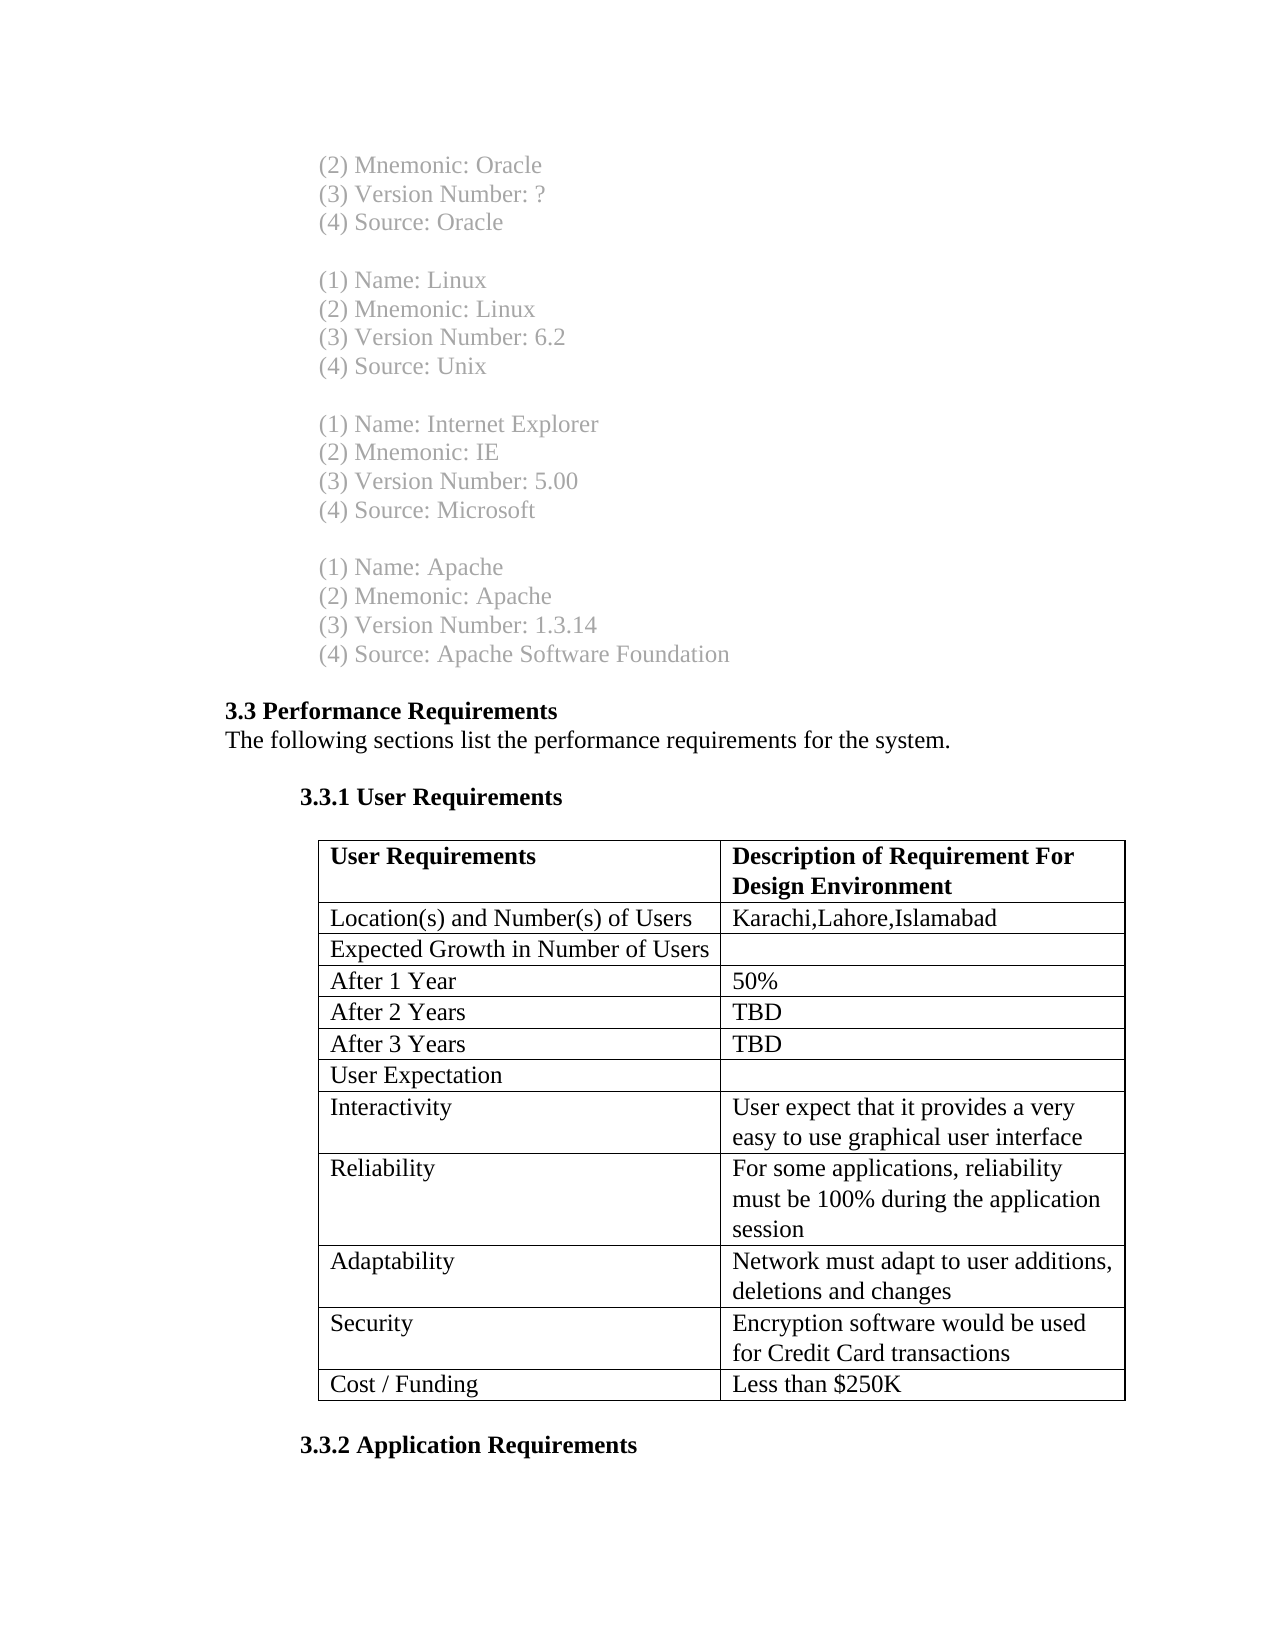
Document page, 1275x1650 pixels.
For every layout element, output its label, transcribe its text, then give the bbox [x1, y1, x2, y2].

table_cell After 2 Years [319, 997, 720, 1028]
table_cell Security [319, 1308, 720, 1368]
text (3) Version Number: 6.2 [225, 322, 1125, 351]
table_cell User Expectation [319, 1060, 720, 1091]
text 3.3.2 Application Requirements [225, 1430, 1125, 1458]
text (2) Mnemonic: IE [225, 437, 1125, 466]
text (1) Name: Internet Explorer [225, 409, 1125, 437]
table_cell TBD [721, 1029, 1124, 1059]
text (3) Version Number: 5.00 [225, 466, 1125, 495]
table_cell Encryption software would be used for Credit Card transactions [721, 1308, 1124, 1368]
text (4) Source: Unix [225, 351, 1125, 380]
text (2) Mnemonic: Apache [225, 581, 1125, 610]
text (4) Source: Apache Software Foundation [225, 639, 1125, 667]
table_cell Cost / Funding [319, 1370, 720, 1400]
text (3) Version Number: ? [225, 179, 1125, 207]
table_cell Karachi,Lahore,Islamabad [721, 903, 1124, 933]
table_cell Network must adapt to user additions, deletions and changes [721, 1246, 1124, 1307]
title 3.3.1 User Requirements [225, 782, 1125, 811]
text (3) Version Number: 1.3.14 [225, 610, 1125, 639]
text 3.3 Performance Requirements [150, 696, 1125, 725]
table_cell After 3 Years [319, 1029, 720, 1059]
text (4) Source: Oracle [225, 207, 1125, 236]
table_header Description of Requirement For Design Environment [721, 841, 1124, 902]
table_cell Expected Growth in Number of Users [319, 934, 720, 965]
table_cell Interactivity [319, 1092, 720, 1152]
table_header User Requirements [319, 841, 720, 902]
table_cell Less than $250K [721, 1370, 1124, 1400]
text (1) Name: Apache [225, 552, 1125, 581]
table_cell Adaptability [319, 1246, 720, 1307]
table_cell [721, 934, 1124, 965]
table_cell Location(s) and Number(s) of Users [319, 903, 720, 933]
table_cell Reliability [319, 1154, 720, 1245]
table_cell [721, 1060, 1124, 1091]
table_cell TBD [721, 997, 1124, 1028]
table_cell 50% [721, 966, 1124, 996]
text (2) Mnemonic: Linux [225, 294, 1125, 322]
text (2) Mnemonic: Oracle [225, 150, 1125, 179]
table_cell User expect that it provides a very easy to use graphical user interface [721, 1092, 1124, 1152]
text The following sections list the performance requirements for the system. [225, 725, 1125, 754]
text (4) Source: Microsoft [225, 495, 1125, 524]
text (1) Name: Linux [225, 265, 1125, 294]
table_cell For some applications, reliability must be 100% during the application session [721, 1154, 1124, 1245]
table_cell After 1 Year [319, 966, 720, 996]
